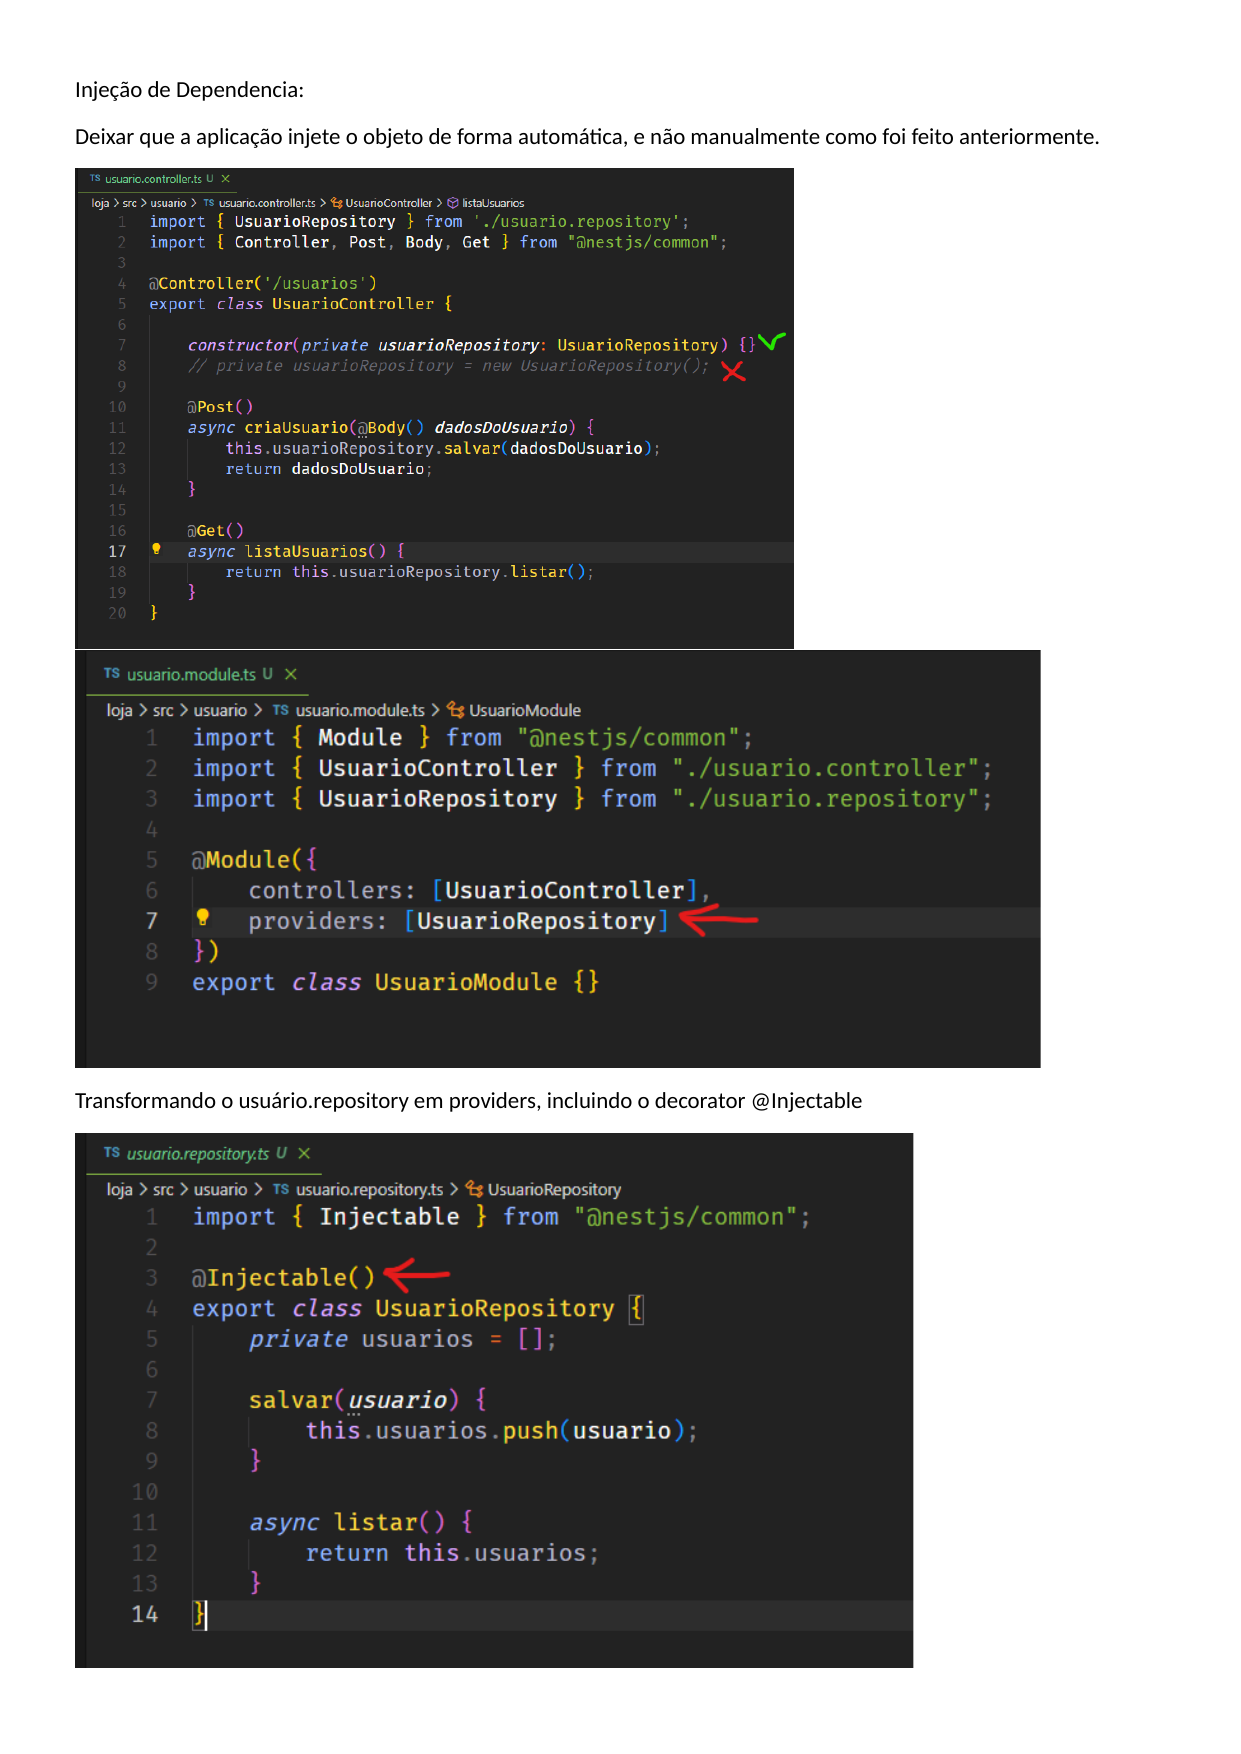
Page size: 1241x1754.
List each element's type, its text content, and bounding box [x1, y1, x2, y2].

text Injeção de Dependencia: [75, 75, 1165, 103]
text Transformando o usuário.repository em providers, incluindo o decorator @Injectable [75, 1086, 1165, 1114]
text Deixar que a aplicação injete o objeto de forma automática, e não manualmente como foi feito anteriormente. [75, 122, 1165, 150]
picture [75, 168, 794, 649]
picture [75, 650, 1041, 1068]
picture [75, 1133, 914, 1668]
